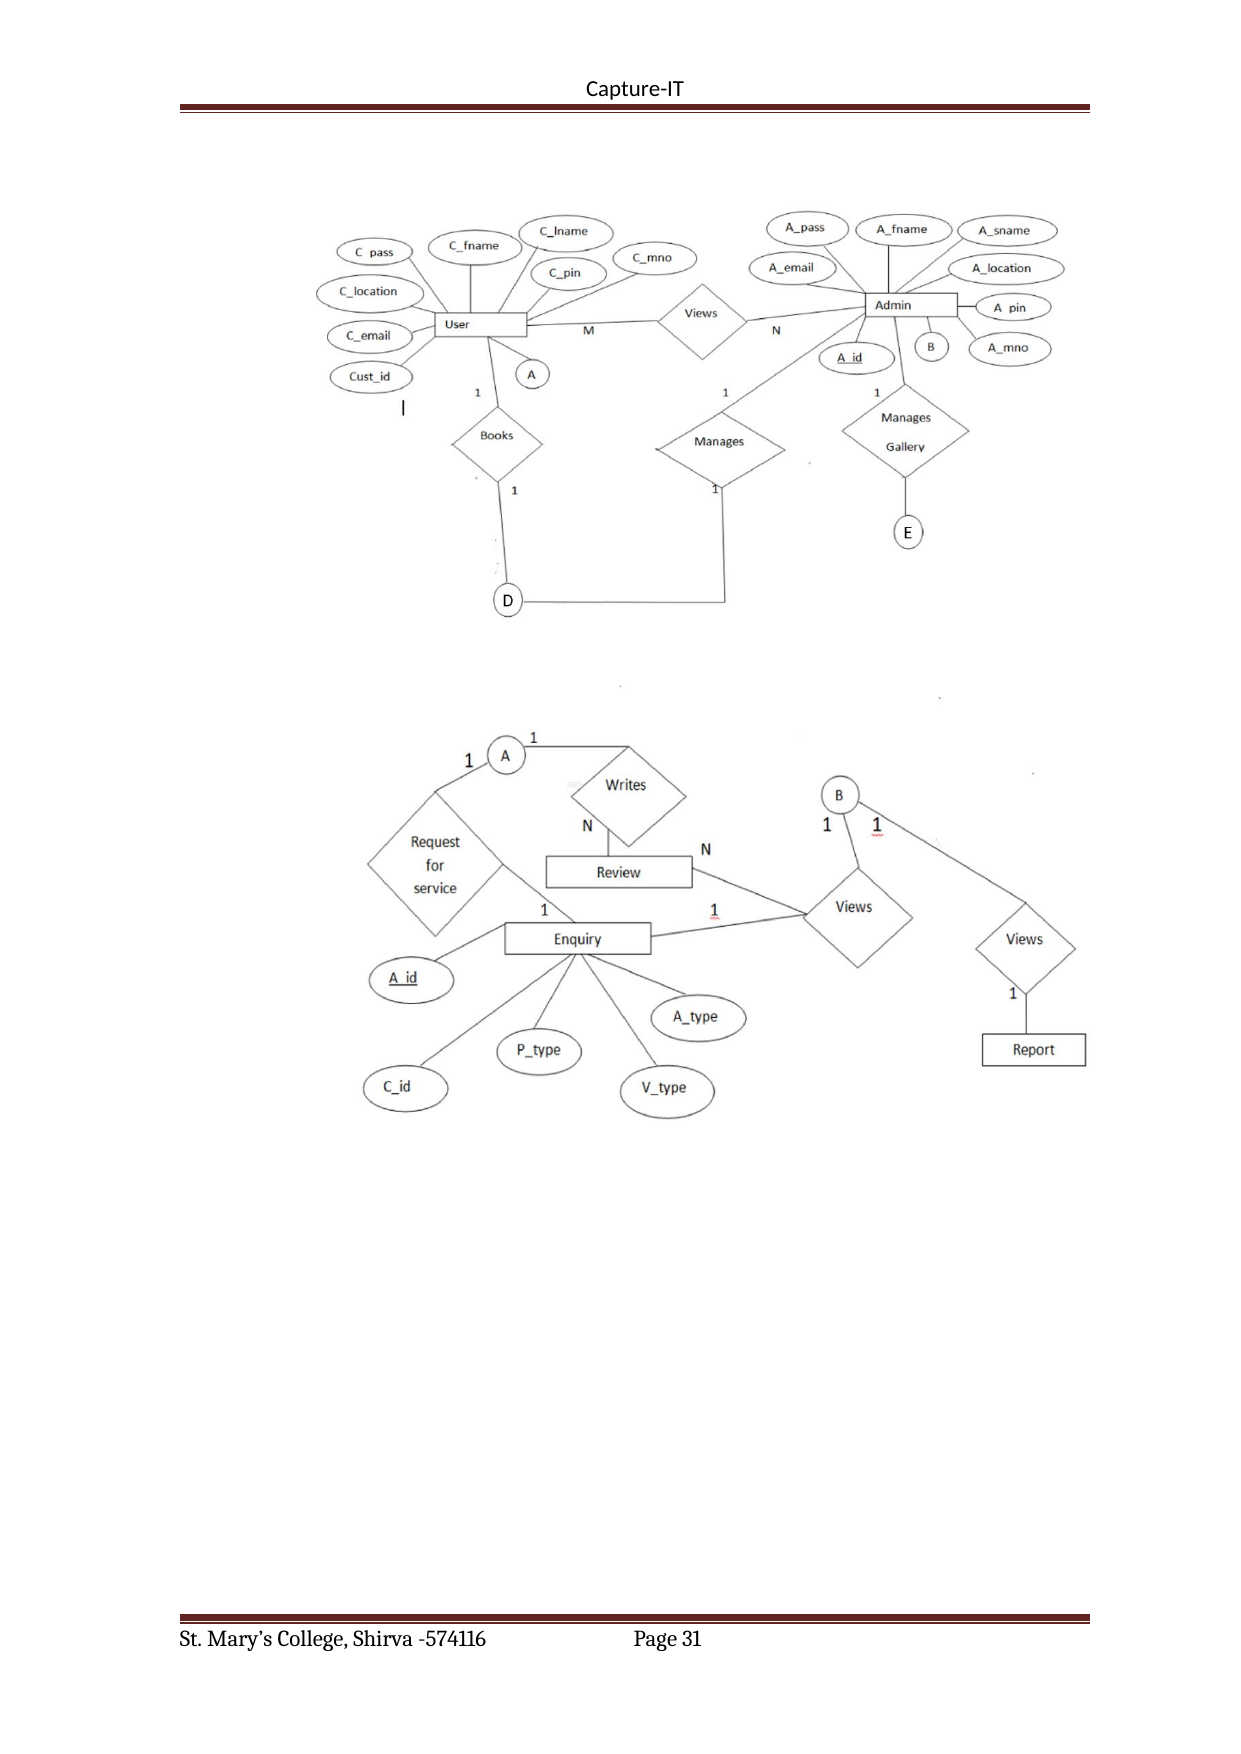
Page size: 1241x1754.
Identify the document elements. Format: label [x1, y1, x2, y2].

picture [179, 141, 1186, 676]
picture [179, 685, 1241, 1194]
